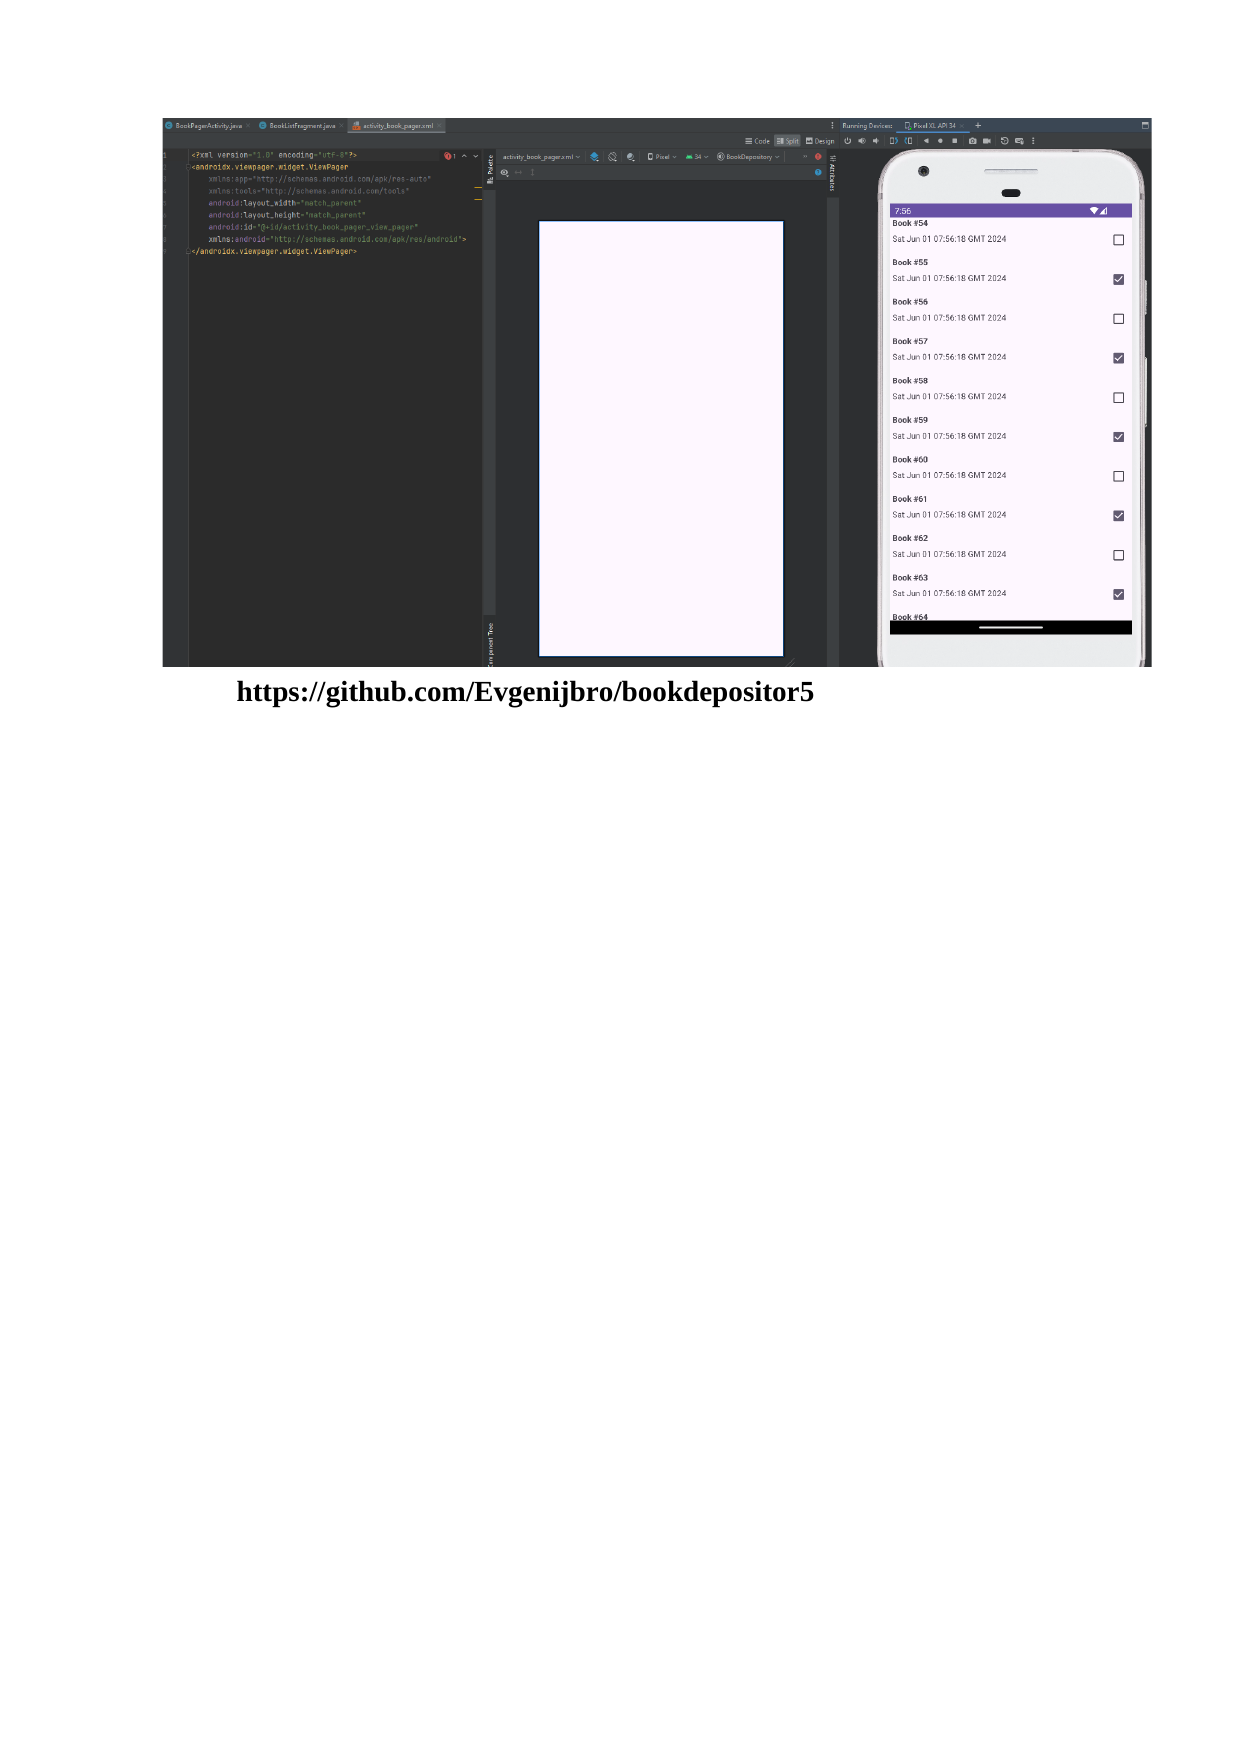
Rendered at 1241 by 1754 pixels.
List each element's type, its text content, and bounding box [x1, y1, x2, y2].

picture [162, 118, 1152, 667]
subtitle https://github.com/Evgenijbro/bookdepositor5 [162, 674, 1152, 707]
